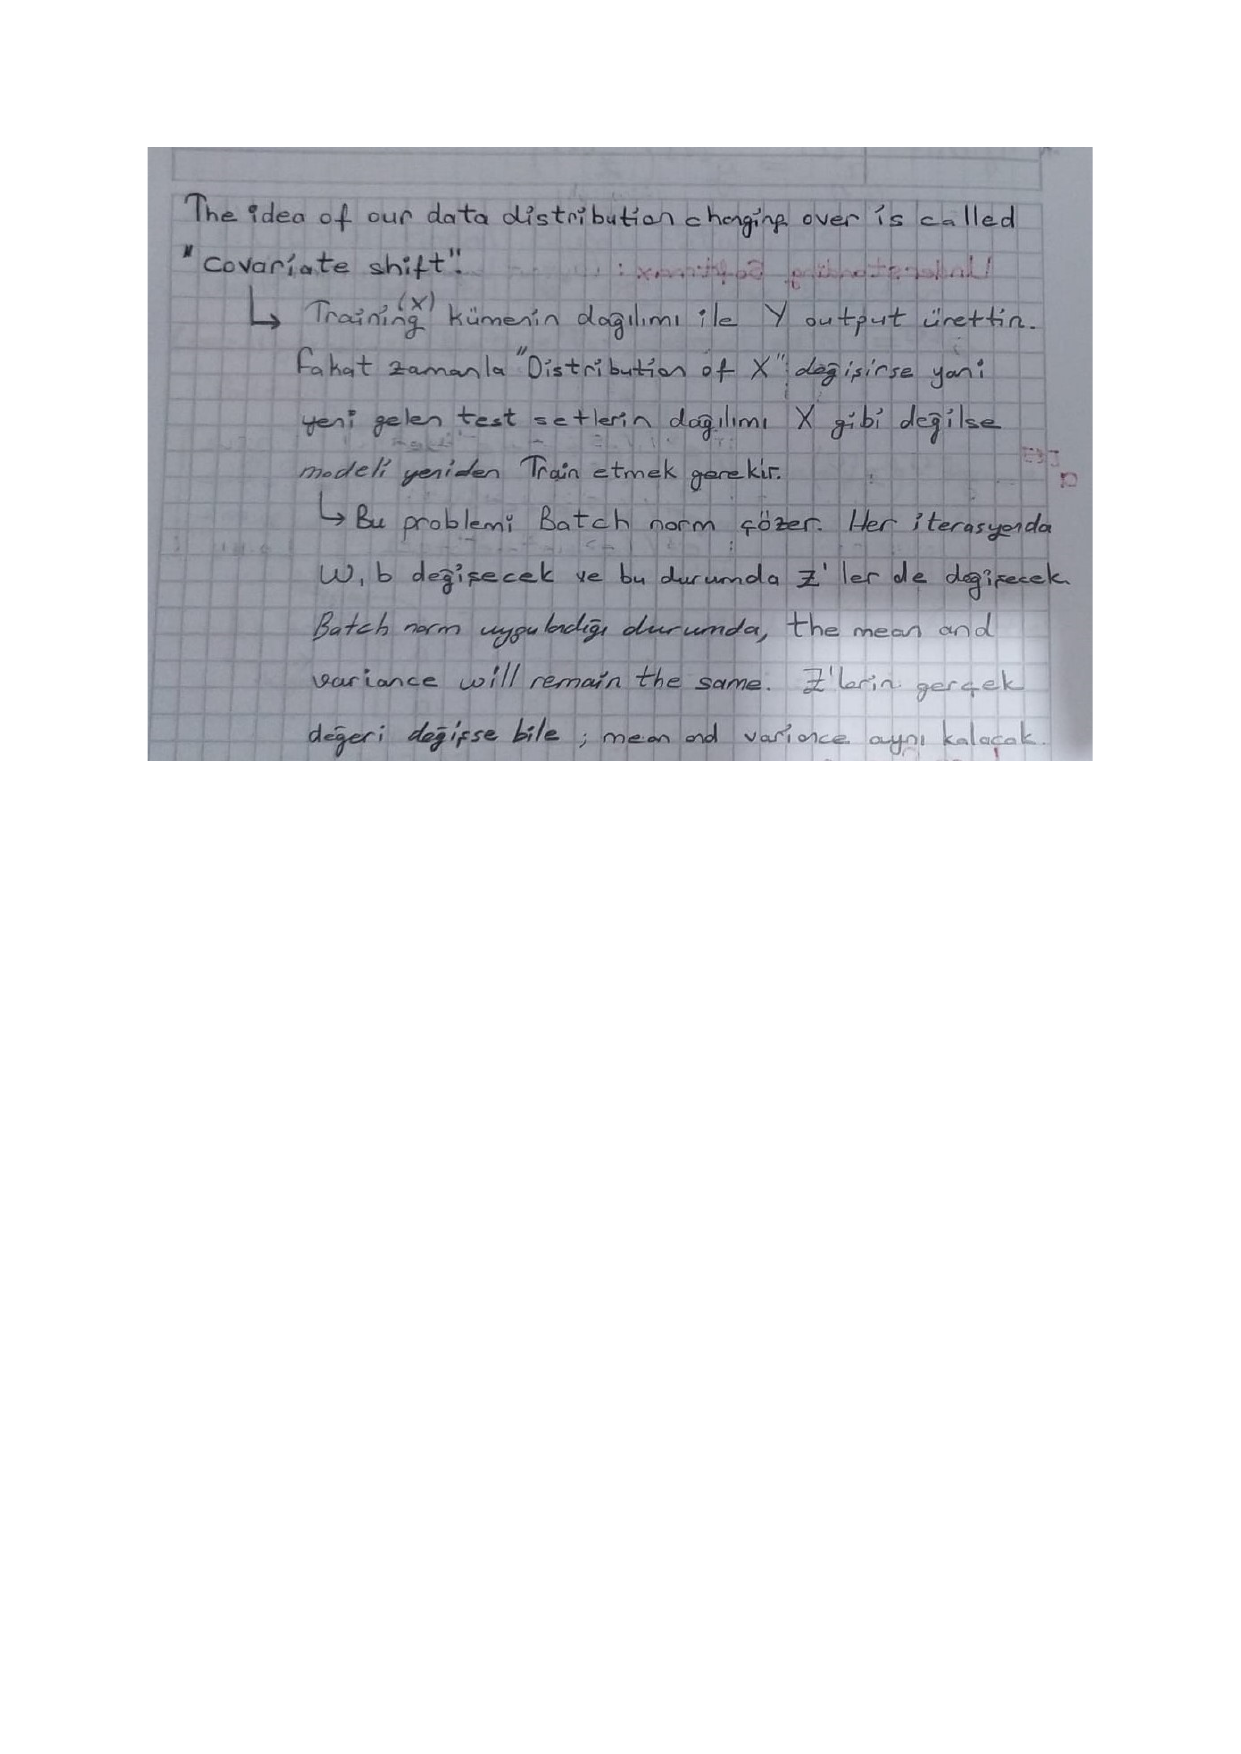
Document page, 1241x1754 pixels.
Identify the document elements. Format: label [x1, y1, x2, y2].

picture [147, 147, 1093, 761]
